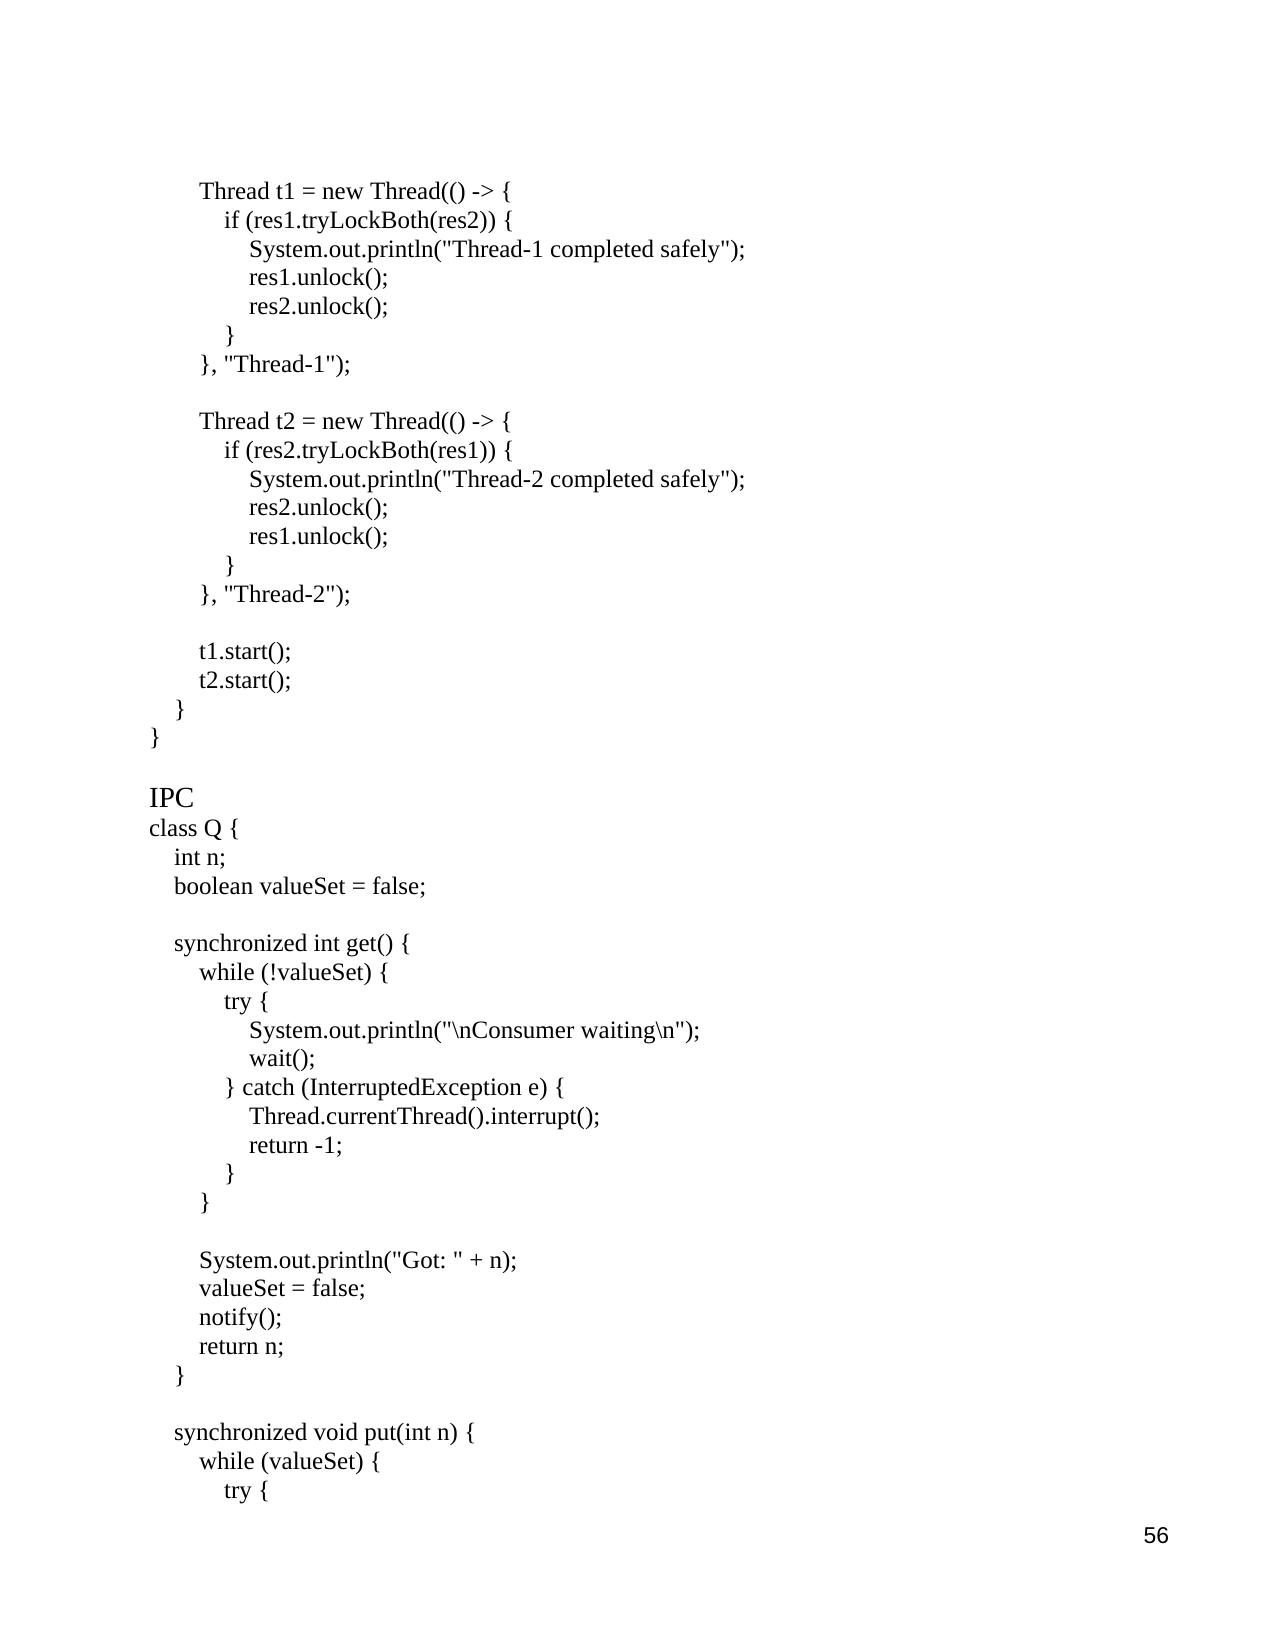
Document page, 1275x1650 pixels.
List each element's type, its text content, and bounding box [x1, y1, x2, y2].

text IPC [149, 780, 1169, 813]
text }, "Thread-1"); [149, 349, 1169, 377]
text res2.unlock(); [149, 492, 1169, 521]
text if (res2.tryLockBoth(res1)) { [149, 435, 1169, 464]
text return n; [149, 1331, 1169, 1360]
text } [149, 320, 1169, 349]
text boolean valueSet = false; [149, 871, 1169, 900]
text } catch (InterruptedException e) { [149, 1072, 1169, 1101]
text } [149, 694, 1169, 722]
text class Q { [149, 813, 1169, 842]
text try { [149, 986, 1169, 1015]
text } [149, 722, 1169, 751]
text System.out.println("Got: " + n); [149, 1245, 1169, 1273]
text res2.unlock(); [149, 291, 1169, 320]
text synchronized int get() { [149, 928, 1169, 957]
text wait(); [149, 1043, 1169, 1072]
text synchronized void put(int n) { [149, 1417, 1169, 1446]
text Thread t1 = new Thread(() -> { [149, 176, 1169, 205]
text res1.unlock(); [149, 521, 1169, 550]
text } [149, 1360, 1169, 1388]
text int n; [149, 842, 1169, 871]
text try { [149, 1475, 1169, 1503]
text } [149, 550, 1169, 579]
text if (res1.tryLockBoth(res2)) { [149, 205, 1169, 234]
text System.out.println("Thread-1 completed safely"); [149, 234, 1169, 262]
text notify(); [149, 1302, 1169, 1331]
text valueSet = false; [149, 1273, 1169, 1302]
text }, "Thread-2"); [149, 579, 1169, 607]
text Thread t2 = new Thread(() -> { [149, 406, 1169, 435]
text System.out.println("\nConsumer waiting\n"); [149, 1015, 1169, 1043]
text } [149, 1187, 1169, 1216]
text } [149, 1158, 1169, 1187]
text res1.unlock(); [149, 262, 1169, 291]
text t2.start(); [149, 665, 1169, 694]
text t1.start(); [149, 636, 1169, 665]
text return -1; [149, 1130, 1169, 1158]
text Thread.currentThread().interrupt(); [149, 1101, 1169, 1130]
text System.out.println("Thread-2 completed safely"); [149, 464, 1169, 492]
text while (!valueSet) { [149, 957, 1169, 986]
text while (valueSet) { [149, 1446, 1169, 1475]
